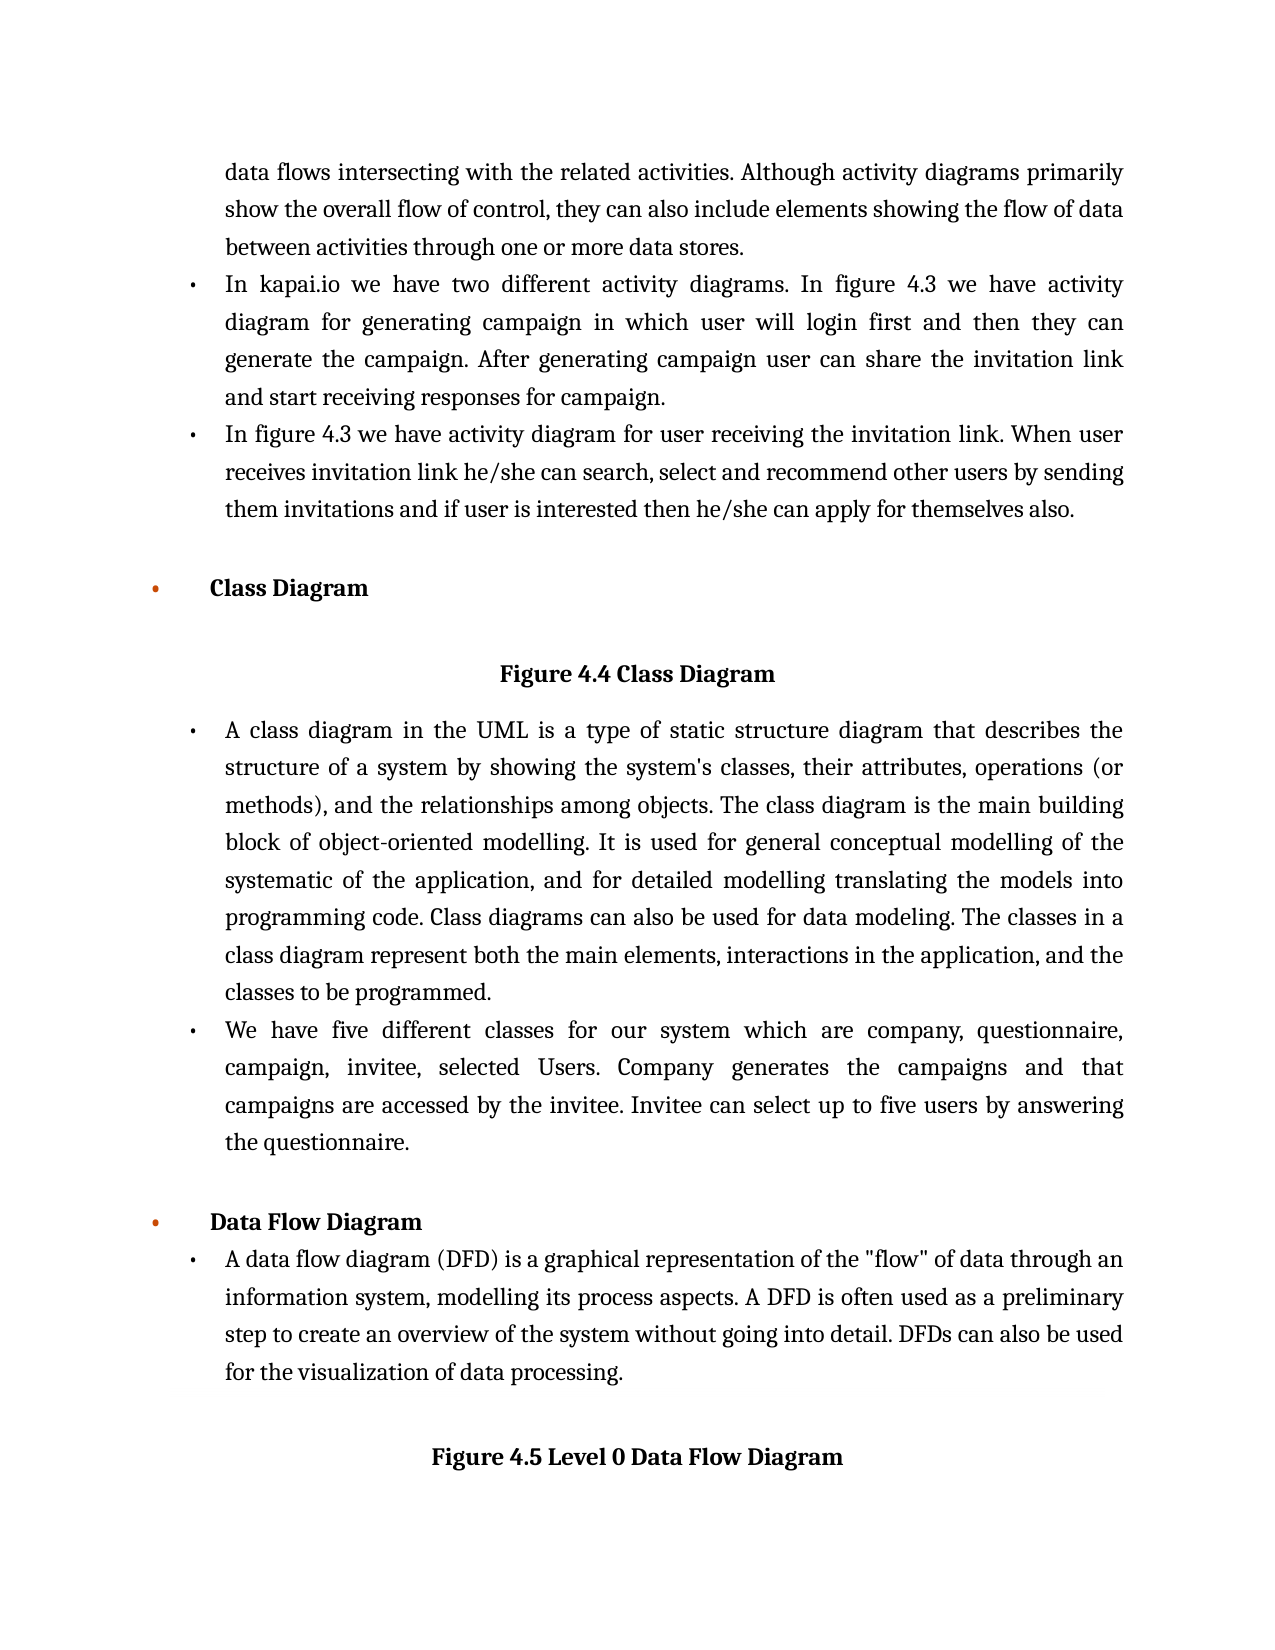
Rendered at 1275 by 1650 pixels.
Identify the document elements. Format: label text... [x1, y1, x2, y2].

list A class diagram in the UML is a type of static structure diagram that describes the structure of a system by showing the system's classes, their attributes, operations (or methods), and the relationships among objects. The class diagram is the main building block of object-oriented modelling. It is used for general conceptual modelling of the systematic of the application, and for detailed modelling translating the models into programming code. Class diagrams can also be used for data modeling. The classes in a class diagram represent both the main elements, interactions in the application, and the classes to be programmed. [187, 708, 1125, 1008]
list Data Flow Diagram [150, 1200, 1125, 1237]
list In kapai.io we have two different activity diagrams. In figure 4.3 we have activity diagram for generating campaign in which user will login first and then they can generate the campaign. After generating campaign user can share the invitation link and start receiving responses for campaign. [187, 262, 1125, 412]
list A data flow diagram (DFD) is a graphical representation of the "flow" of data through an information system, modelling its process aspects. A DFD is often used as a preliminary step to create an overview of the system without going into detail. DFDs can also be used for the visualization of data processing. [187, 1237, 1125, 1387]
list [187, 150, 1125, 262]
text Figure 4.5 Level 0 Data Flow Diagram [150, 1446, 1125, 1471]
list We have five different classes for our system which are company, questionnaire, campaign, invitee, selected Users. Company generates the campaigns and that campaigns are accessed by the invitee. Invitee can select up to five users by answering the questionnaire. [187, 1008, 1125, 1158]
list In figure 4.3 we have activity diagram for user receiving the invitation link. When user receives invitation link he/she can search, select and recommend other users by sending them invitations and if user is interested then he/she can apply for themselves also. [187, 412, 1125, 525]
text Figure 4.4 Class Diagram [150, 662, 1125, 687]
list Class Diagram [150, 567, 1125, 604]
